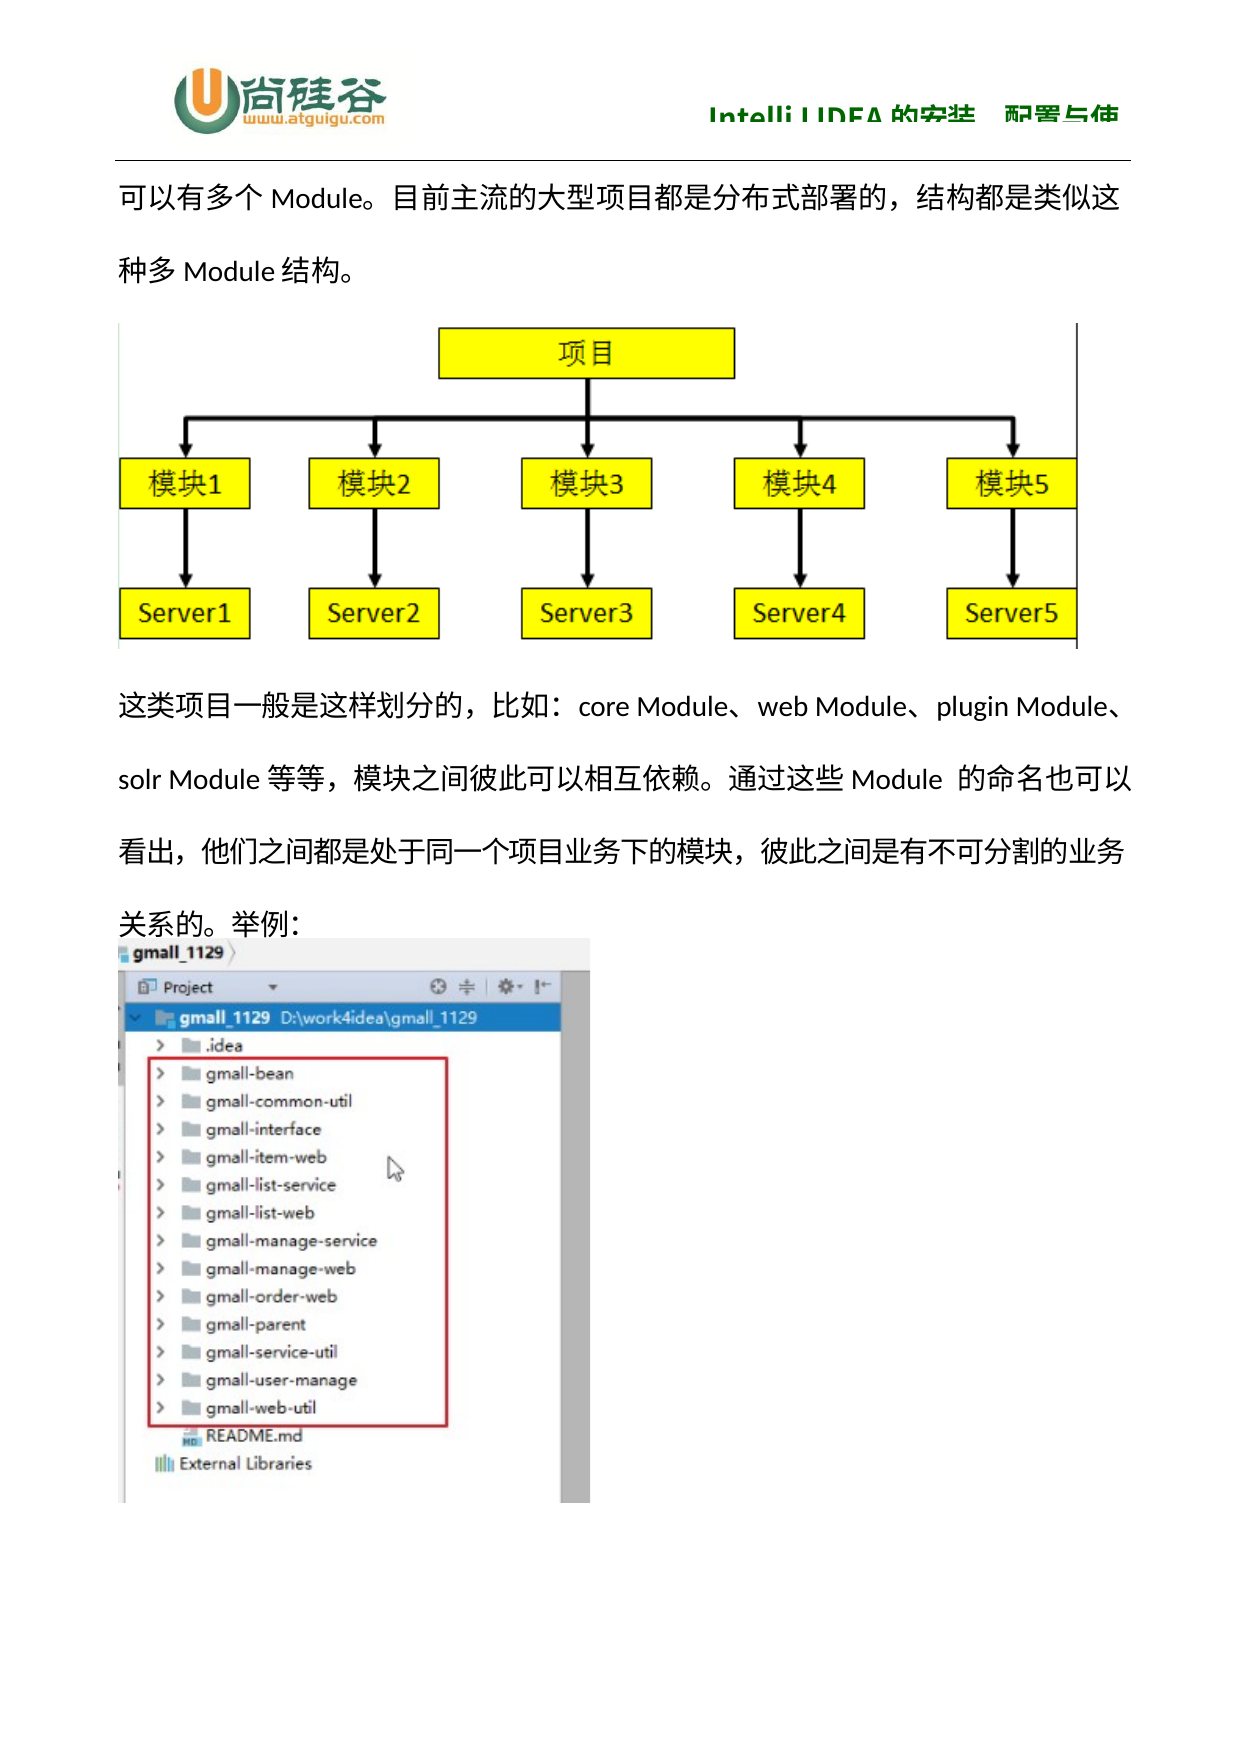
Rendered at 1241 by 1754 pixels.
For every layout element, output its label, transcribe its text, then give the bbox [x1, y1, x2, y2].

picture [118, 938, 590, 1503]
text 可以有多个 Module。目前主流的大型项目都是分布式部署的，结构都是类似这种多 Module 结构。 [118, 174, 1132, 290]
picture [170, 50, 414, 149]
text 这类项目一般是这样划分的，比如：core Module、web Module、plugin Module、solr Module 等等，模块之间彼此可以相互依赖。通过这些 Module 的命名也可以看出，他们之间都是处于同一个项目业务下的模块，彼此之间是有不可分割的业务关系的。举例： [118, 682, 1143, 944]
picture [118, 323, 1078, 649]
